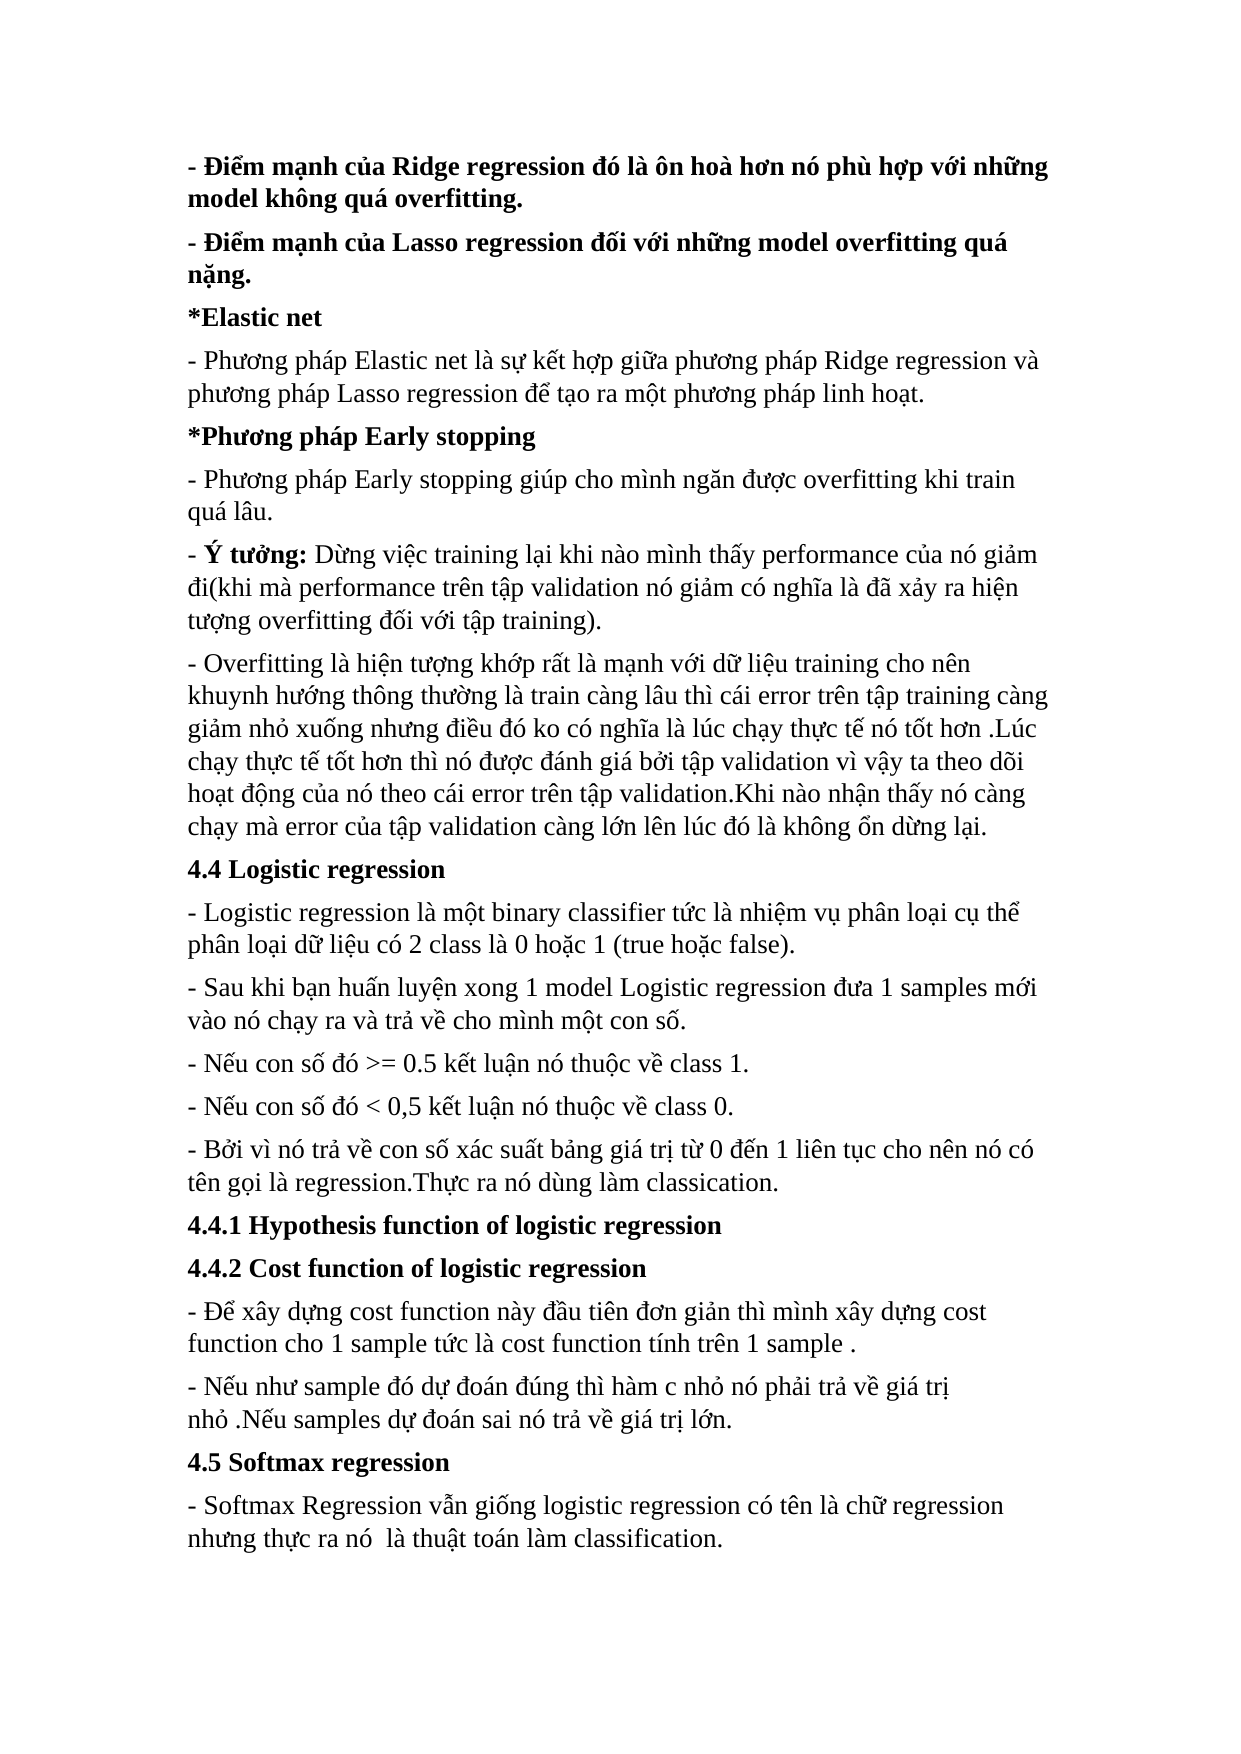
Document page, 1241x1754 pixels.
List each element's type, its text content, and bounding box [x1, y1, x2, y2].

text - Để xây dựng cost function này đầu tiên đơn giản thì mình xây dựng cost function cho 1 sample tức là cost function tính trên 1 sample . [187, 1295, 1053, 1358]
text - Softmax Regression vẫn giống logistic regression có tên là chữ regression nhưng thực ra nó là thuật toán làm classification. [187, 1489, 1053, 1553]
subtitle 4.4 Logistic regression [187, 853, 1053, 884]
text - Phương pháp Early stopping giúp cho mình ngăn được overfitting khi train quá lâu. [187, 463, 1053, 527]
text - Bởi vì nó trả về con số xác suất bảng giá trị từ 0 đến 1 liên tục cho nên nó có tên gọi là regression.Thực ra nó dùng làm classication. [187, 1133, 1053, 1197]
text 4.4.1 Hypothesis function of logistic regression [187, 1209, 1053, 1240]
text - Overfitting là hiện tượng khớp rất là mạnh với dữ liệu training cho nên khuynh hướng thông thường là train càng lâu thì cái error trên tập training càng giảm nhỏ xuống nhưng điều đó ko có nghĩa là lúc chạy thực tế nó tốt hơn .Lúc chạy thực tế tốt hơn thì nó được đánh giá bởi tập validation vì vậy ta theo dõi hoạt động của nó theo cái error trên tập validation.Khi nào nhận thấy nó càng chạy mà error của tập validation càng lớn lên lúc đó là không ổn dừng lại. [187, 647, 1053, 841]
subtitle *Elastic net [187, 301, 1053, 332]
text - Phương pháp Elastic net là sự kết hợp giữa phương pháp Ridge regression và phương pháp Lasso regression để tạo ra một phương pháp linh hoạt. [187, 344, 1053, 408]
text - Nếu con số đó < 0,5 kết luận nó thuộc về class 0. [187, 1090, 1053, 1121]
text - Nếu như sample đó dự đoán đúng thì hàm c nhỏ nó phải trả về giá trị nhỏ .Nếu samples dự đoán sai nó trả về giá trị lớn. [187, 1370, 1053, 1434]
text - Nếu con số đó >= 0.5 kết luận nó thuộc về class 1. [187, 1047, 1053, 1078]
text - Điểm mạnh của Ridge regression đó là ôn hoà hơn nó phù hợp với những model không quá overfitting. [187, 150, 1053, 214]
text - Logistic regression là một binary classifier tức là nhiệm vụ phân loại cụ thể phân loại dữ liệu có 2 class là 0 hoặc 1 (true hoặc false). [187, 896, 1053, 959]
subtitle 4.5 Softmax regression [187, 1446, 1053, 1477]
text - Ý tưởng: Dừng việc training lại khi nào mình thấy performance của nó giảm đi(khi mà performance trên tập validation nó giảm có nghĩa là đã xảy ra hiện tượng overfitting đối với tập training). [187, 538, 1053, 635]
text *Phương pháp Early stopping [187, 420, 1053, 451]
text - Điểm mạnh của Lasso regression đối với những model overfitting quá nặng. [187, 226, 1053, 289]
text - Sau khi bạn huấn luyện xong 1 model Logistic regression đưa 1 samples mới vào nó chạy ra và trả về cho mình một con số. [187, 971, 1053, 1035]
text 4.4.2 Cost function of logistic regression [187, 1252, 1053, 1283]
